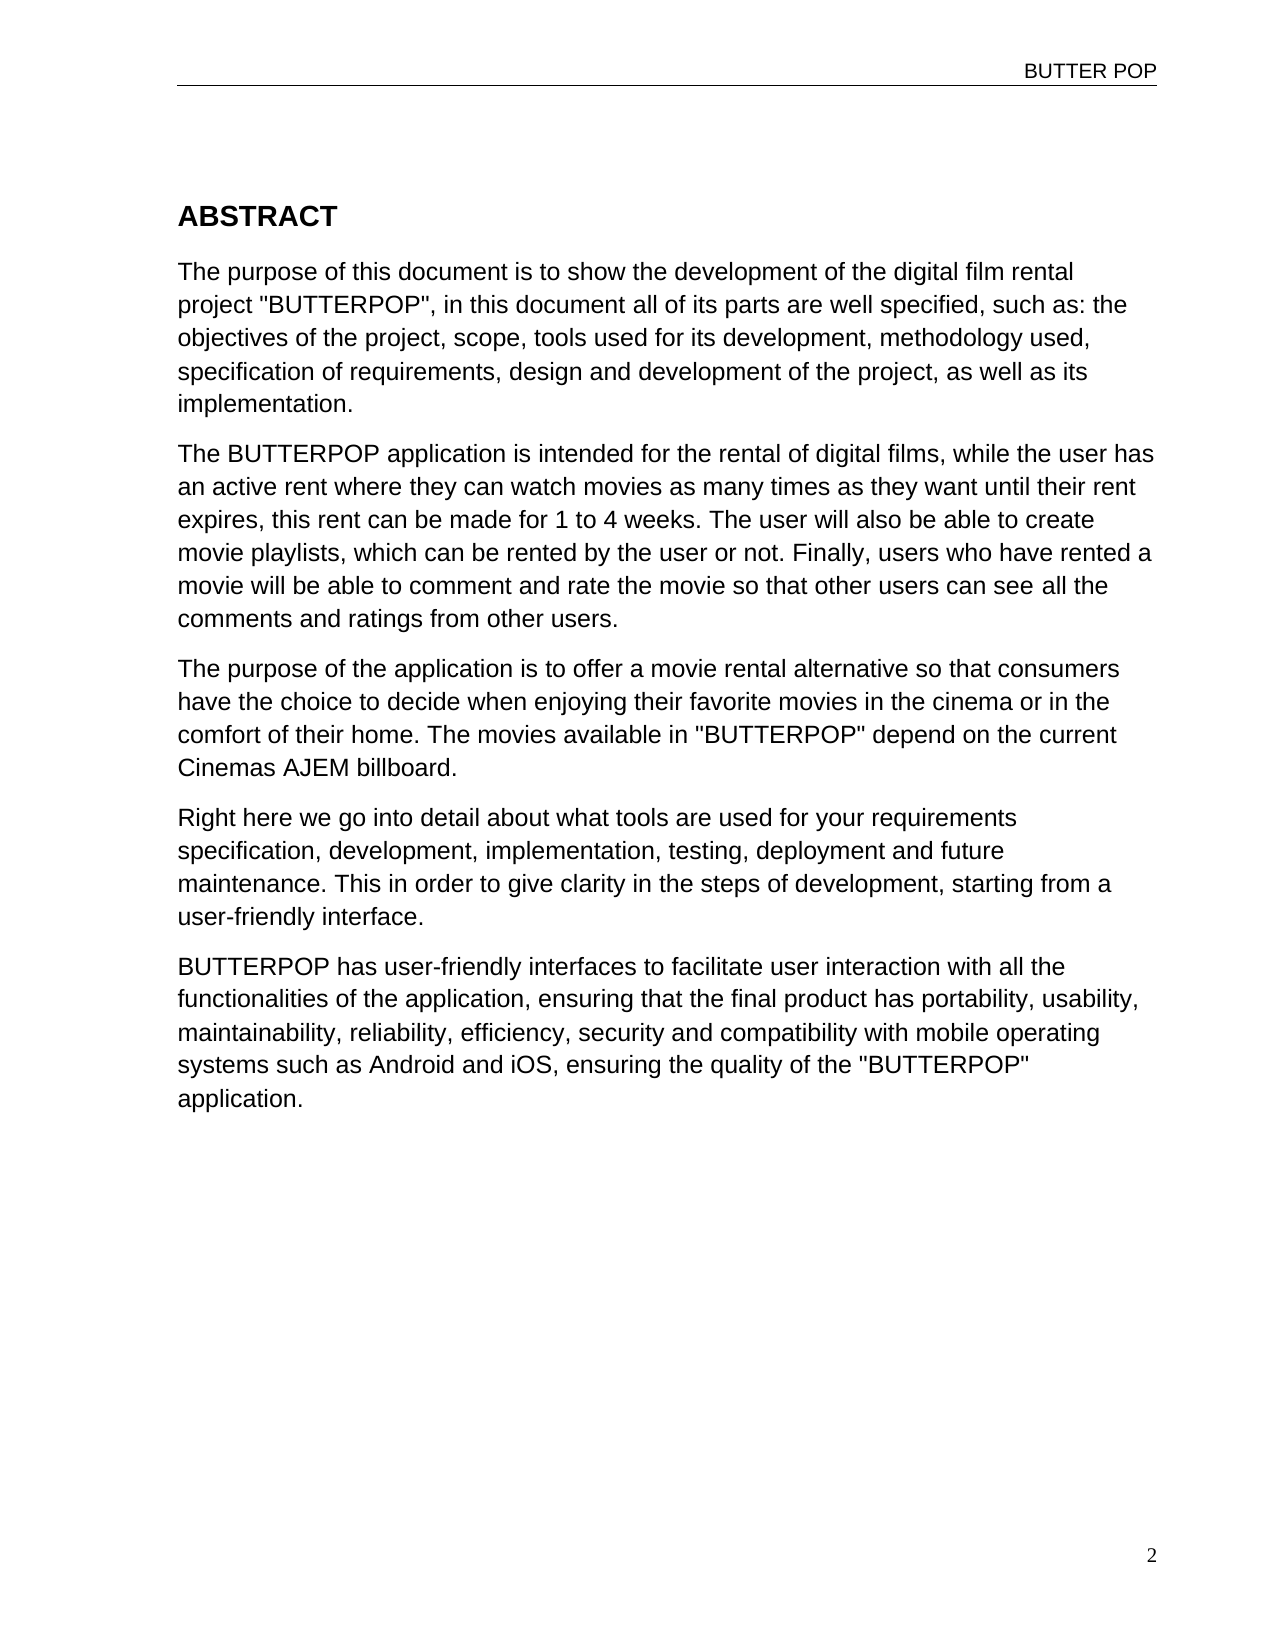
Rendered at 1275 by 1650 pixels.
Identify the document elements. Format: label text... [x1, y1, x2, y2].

text Right here we go into detail about what tools are used for your requirements specification, development, implementation, testing, deployment and future maintenance. This in order to give clarity in the steps of development, starting from a user-friendly interface. [177, 803, 1157, 931]
text BUTTERPOP has user-friendly interfaces to facilitate user interaction with all the functionalities of the application, ensuring that the final product has portability, usability, maintainability, reliability, efficiency, security and compatibility with mobile operating systems such as Android and iOS, ensuring the quality of the "BUTTERPOP" application. [177, 951, 1157, 1112]
text The purpose of the application is to offer a movie rental alternative so that consumers have the choice to decide when enjoying their favorite movies in the cinema or in the comfort of their home. The movies available in "BUTTERPOP" depend on the current Cinemas AJEM billboard. [177, 654, 1157, 782]
text The BUTTERPOP application is intended for the rental of digital films, while the user has an active rent where they can watch movies as many times as they want until their rent expires, this rent can be made for 1 to 4 weeks. The user will also be able to create movie playlists, which can be rented by the user or not. Finally, users who have rented a movie will be able to comment and rate the movie so that other users can see all the comments and ratings from other users. [177, 439, 1157, 633]
text The purpose of this document is to show the development of the digital film rental project "BUTTERPOP", in this document all of its parts are well specified, such as: the objectives of the project, scope, tools used for its development, methodology used, specification of requirements, design and development of the project, as well as its implementation. [177, 257, 1157, 418]
subtitle ABSTRACT [177, 199, 1157, 232]
